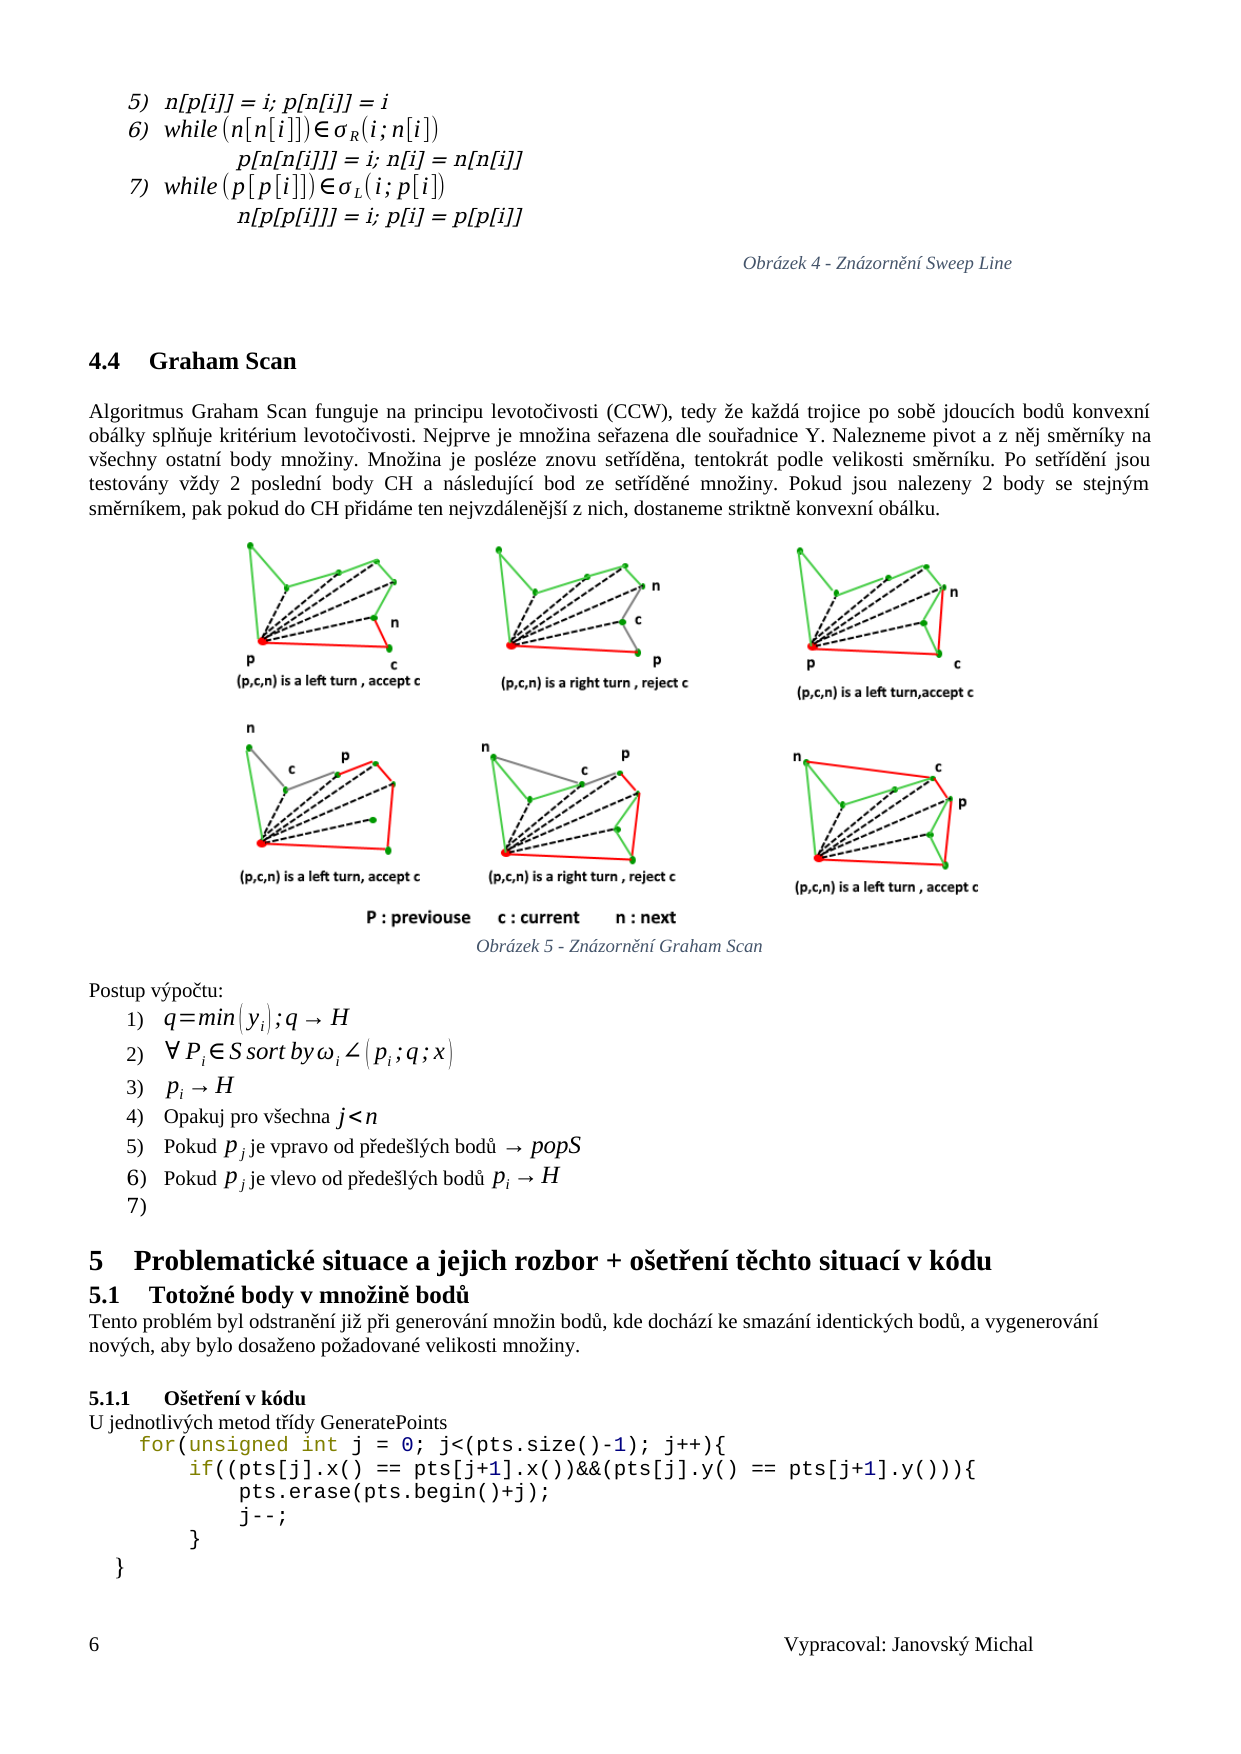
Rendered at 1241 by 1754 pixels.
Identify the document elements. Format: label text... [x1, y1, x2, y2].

list Pokud je vlevo od předešlých bodů [126, 1162, 1152, 1193]
text j--; [89, 1505, 1152, 1528]
text pts.erase(pts.begin()+j); [89, 1481, 1152, 1505]
text } [89, 1528, 1152, 1552]
text if((pts[j].x() == pts[j+1].x())&&(pts[j].y() == pts[j+1].y())){ [89, 1457, 1152, 1481]
subtitle Graham Scan [89, 346, 1152, 375]
list Opakuj pro všechna [126, 1103, 1152, 1130]
list Pokud je vpravo od předešlých bodů [126, 1130, 1152, 1162]
text Tento problém byl odstranění již při generování množin bodů, kde dochází ke smazání identických bodů, a vygenerování nových, aby bylo dosaženo požadované velikosti množiny. [89, 1309, 1152, 1357]
text Postup výpočtu: [89, 978, 1152, 1002]
text n[p[p[i]]] = i; p[i] = p[p[i]] [236, 203, 1152, 228]
subtitle Problematické situace a jejich rozbor + ošetření těchto situací v kódu [89, 1243, 1152, 1276]
list p[n[n[i]]] = i; n[i] = n[n[i]] [236, 146, 1152, 171]
text for(unsigned int j = 0; j<(pts.size()-1); j++){ [89, 1434, 1152, 1457]
text Algoritmus Graham Scan funguje na principu levotočivosti (CCW), tedy že každá trojice po sobě jdoucích bodů konvexní obálky splňuje kritérium levotočivosti. Nejprve je množina seřazena dle souřadnice Y. Nalezneme pivot a z něj směrníky na všechny ostatní body množiny. Množina je posléze znovu setříděna, tentokrát podle velikosti směrníku. Po setřídění jsou testovány vždy 2 poslední body CH a následující bod ze setříděné množiny. Pokud jsou nalezeny 2 body se stejným směrníkem, pak pokud do CH přidáme ten nejvzdálenější z nich, dostaneme striktně konvexní obálku. [89, 399, 1152, 519]
list n[p[i]] = i; p[n[i]] = i [126, 89, 1152, 114]
picture [224, 519, 1017, 936]
text } [89, 1552, 1152, 1581]
subtitle Ošetření v kódu [89, 1386, 1152, 1410]
subtitle Totožné body v množině bodů [89, 1281, 1152, 1309]
text U jednotlivých metod třídy GeneratePoints [89, 1410, 1152, 1434]
